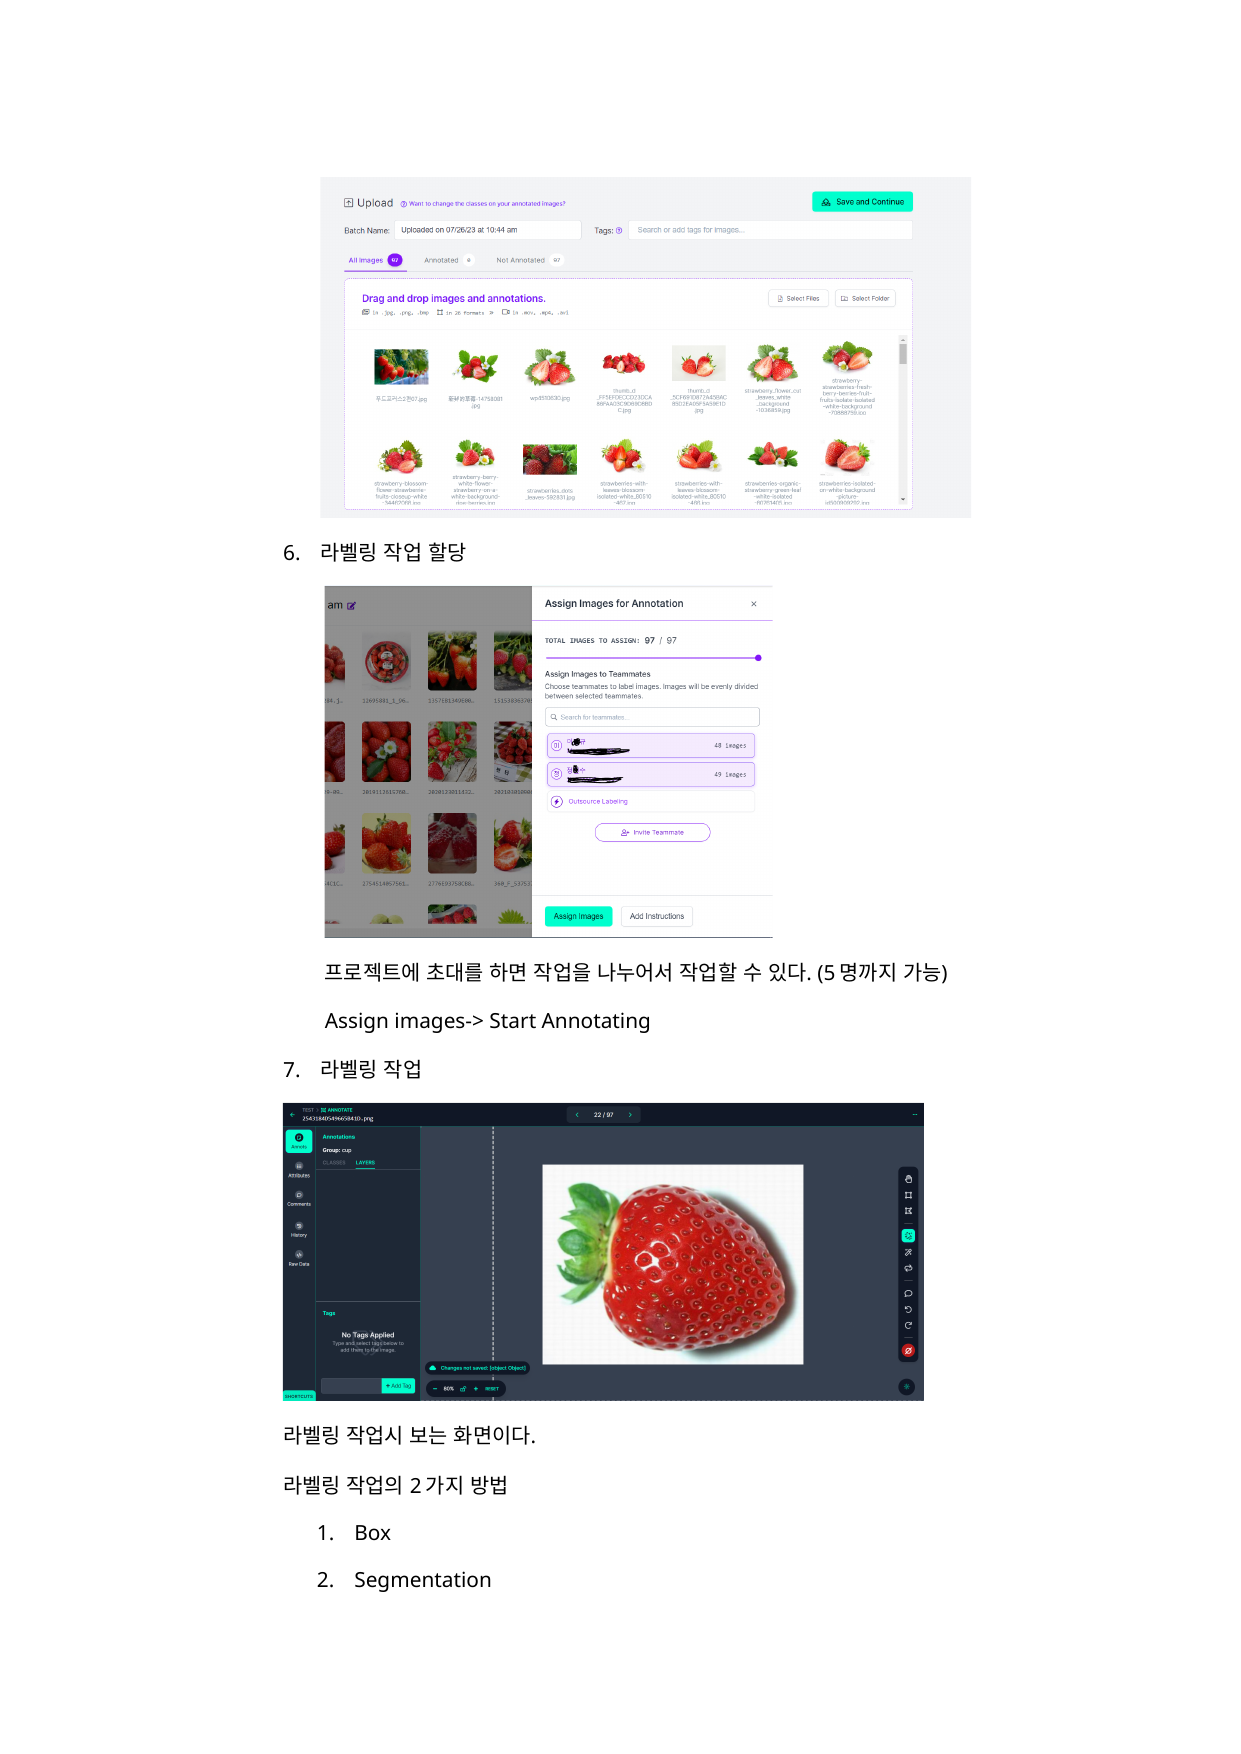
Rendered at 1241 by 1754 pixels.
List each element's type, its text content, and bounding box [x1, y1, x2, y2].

list 라벨링 작업 [283, 1053, 1090, 1083]
text 라벨링 작업의 2가지 방법 [283, 1469, 1090, 1499]
picture [320, 177, 972, 518]
list 라벨링 작업 할당 [283, 536, 1090, 567]
text Assign images-> Start Annotating [283, 1006, 1090, 1034]
text 라벨링 작업시 보는 화면이다. [283, 1419, 1090, 1450]
list Box [317, 1518, 1090, 1547]
list Segmentation [317, 1566, 1090, 1594]
picture [282, 1102, 924, 1401]
text 프로젝트에 초대를 하면 작업을 나누어서 작업할 수 있다. (5명까지 가능) [283, 956, 1090, 987]
picture [324, 585, 773, 938]
